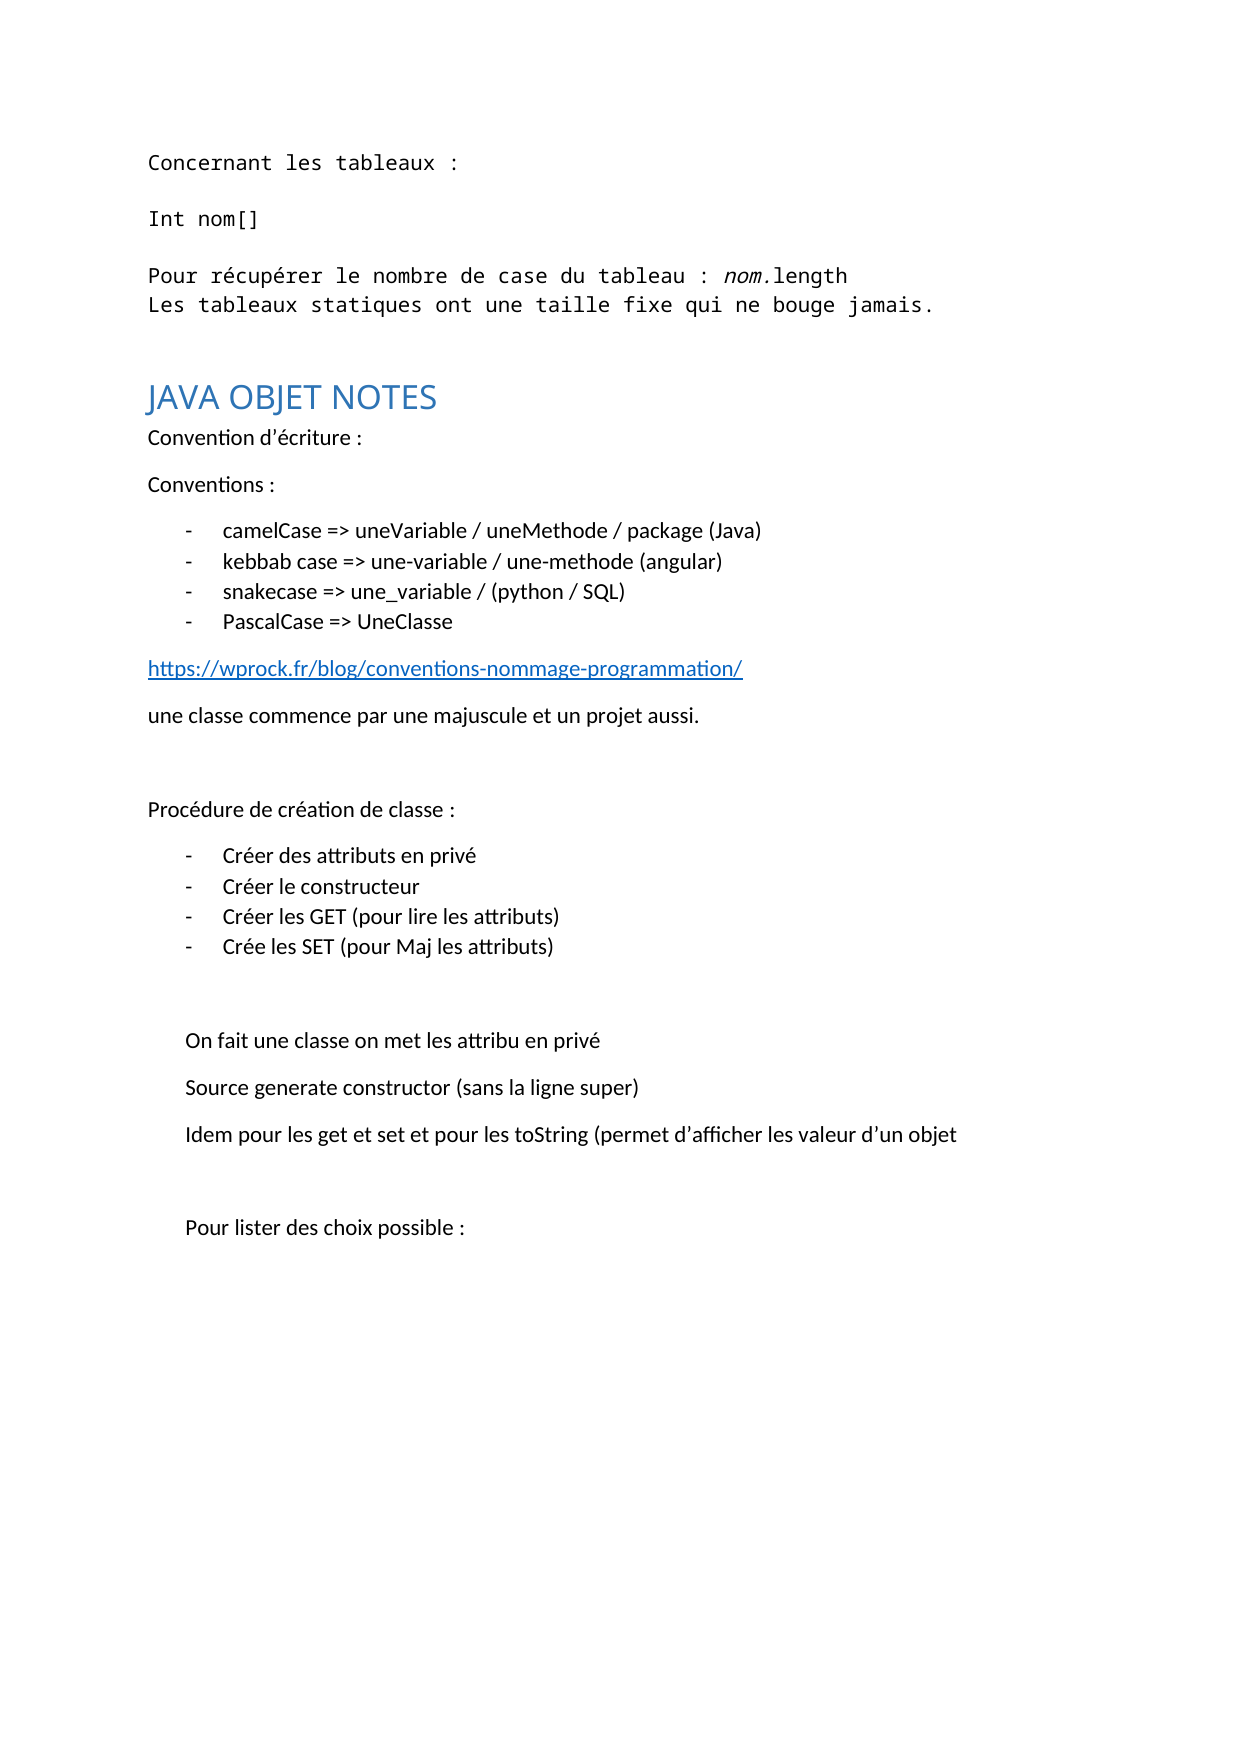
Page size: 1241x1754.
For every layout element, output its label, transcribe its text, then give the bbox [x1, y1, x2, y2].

list Créer des attributs en privé [185, 842, 1093, 869]
list Crée les SET (pour Maj les attributs) [185, 932, 1093, 960]
text Pour lister des choix possible : [185, 1213, 1093, 1241]
text Int nom[] [148, 204, 1093, 233]
list PascalCase => UneClasse [185, 607, 1093, 635]
text Conventions : [148, 470, 1093, 498]
text Pour récupérer le nombre de case du tableau : nom.length [148, 261, 1093, 290]
text Source generate constructor (sans la ligne super) [185, 1073, 1093, 1101]
text On fait une classe on met les attribu en privé [185, 1026, 1093, 1054]
list camelCase => uneVariable / uneMethode / package (Java) [185, 517, 1093, 544]
list Créer les GET (pour lire les attributs) [185, 902, 1093, 930]
list Créer le constructeur [185, 872, 1093, 900]
text Convention d’écriture : [148, 423, 1093, 451]
text Procédure de création de classe : [148, 795, 1093, 823]
text Idem pour les get et set et pour les toString (permet d’afficher les valeur d’un objet [185, 1120, 1093, 1148]
text Concernant les tableaux : [148, 148, 1093, 176]
list kebbab case => une-variable / une-methode (angular) [185, 547, 1093, 575]
text une classe commence par une majuscule et un projet aussi. [148, 701, 1093, 729]
text Les tableaux statiques ont une taille fixe qui ne bouge jamais. [148, 290, 1093, 318]
text https://wprock.fr/blog/conventions-nommage-programmation/ [148, 654, 1093, 682]
list snakecase => une_variable / (python / SQL) [185, 577, 1093, 605]
subtitle JAVA OBJET NOTES [148, 374, 1093, 419]
